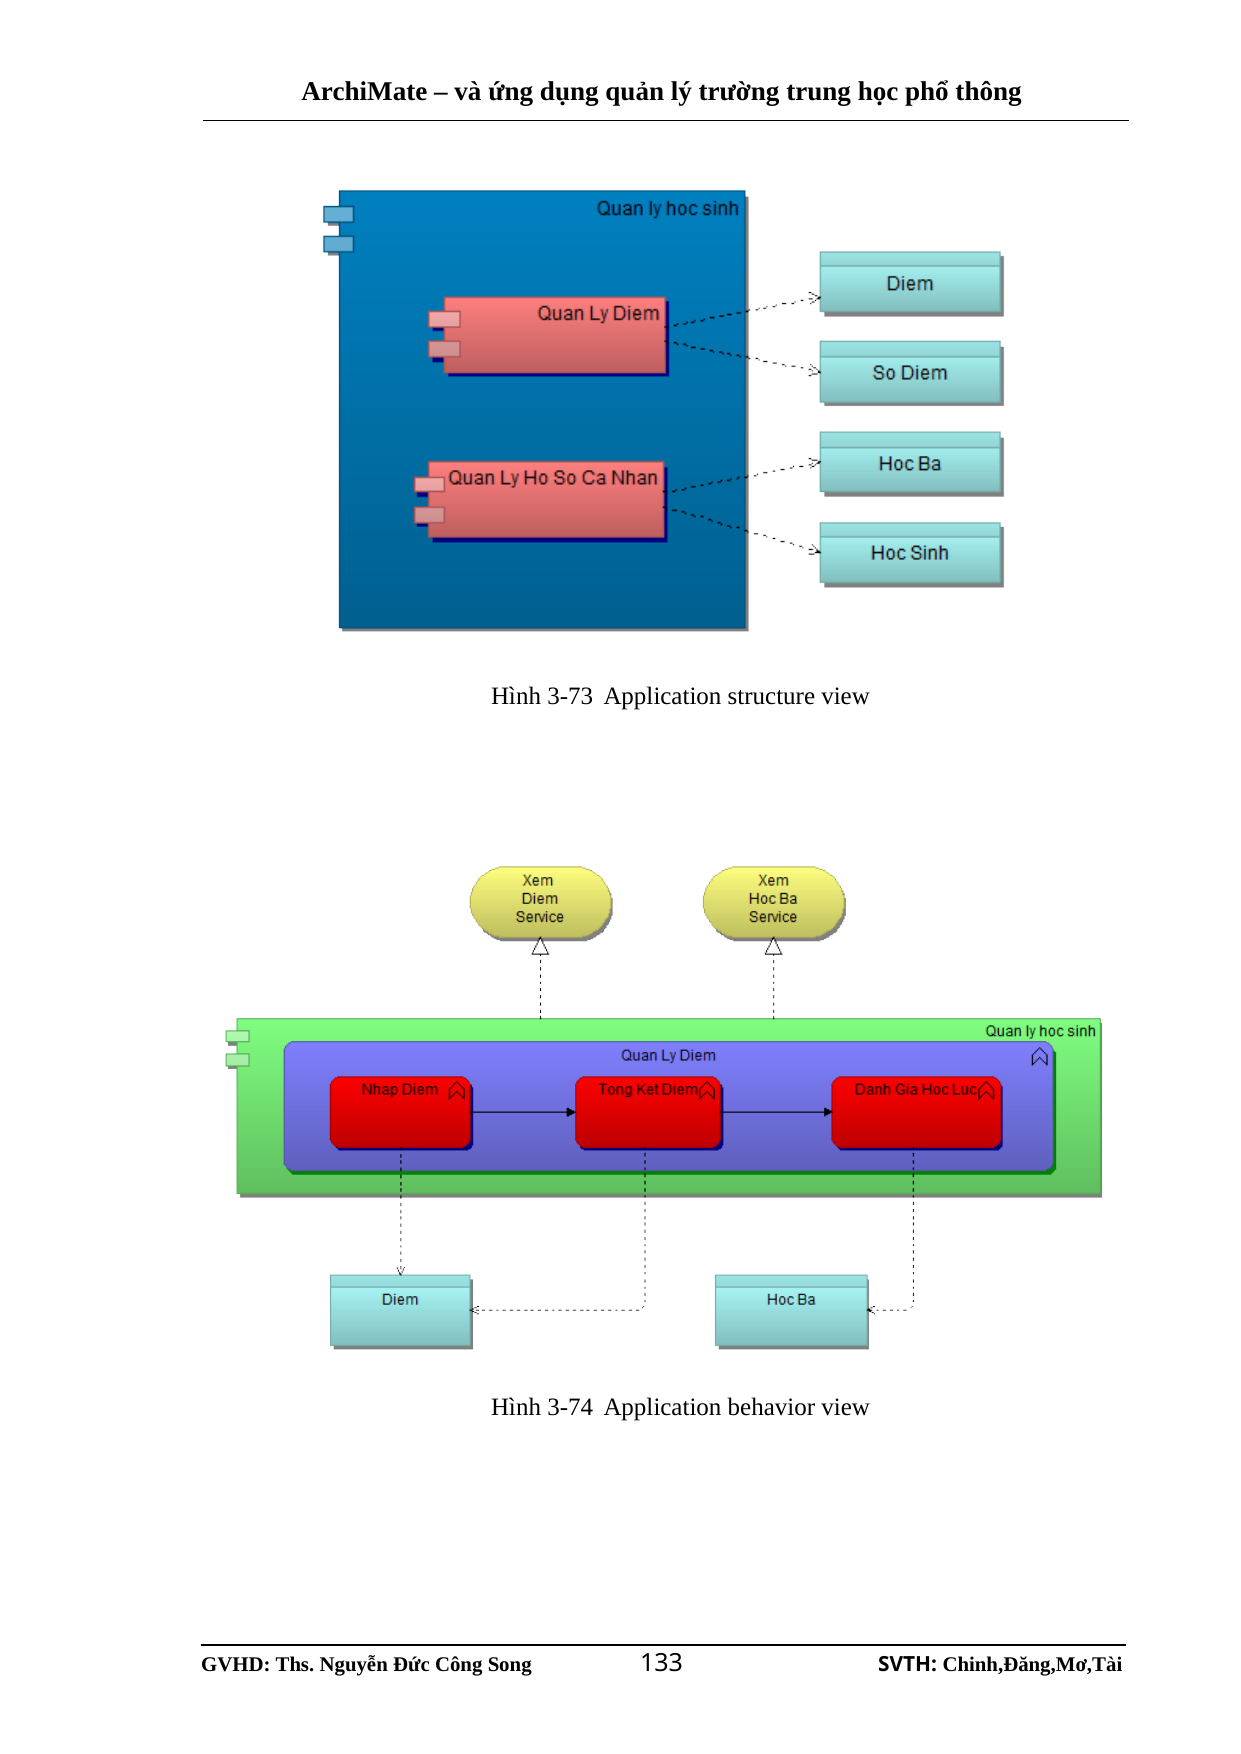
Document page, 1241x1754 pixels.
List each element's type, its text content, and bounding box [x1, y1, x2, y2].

picture [200, 842, 1123, 1368]
picture [292, 159, 1031, 657]
text Application structure view [238, 681, 1122, 710]
text Application behavior view [238, 1392, 1122, 1421]
